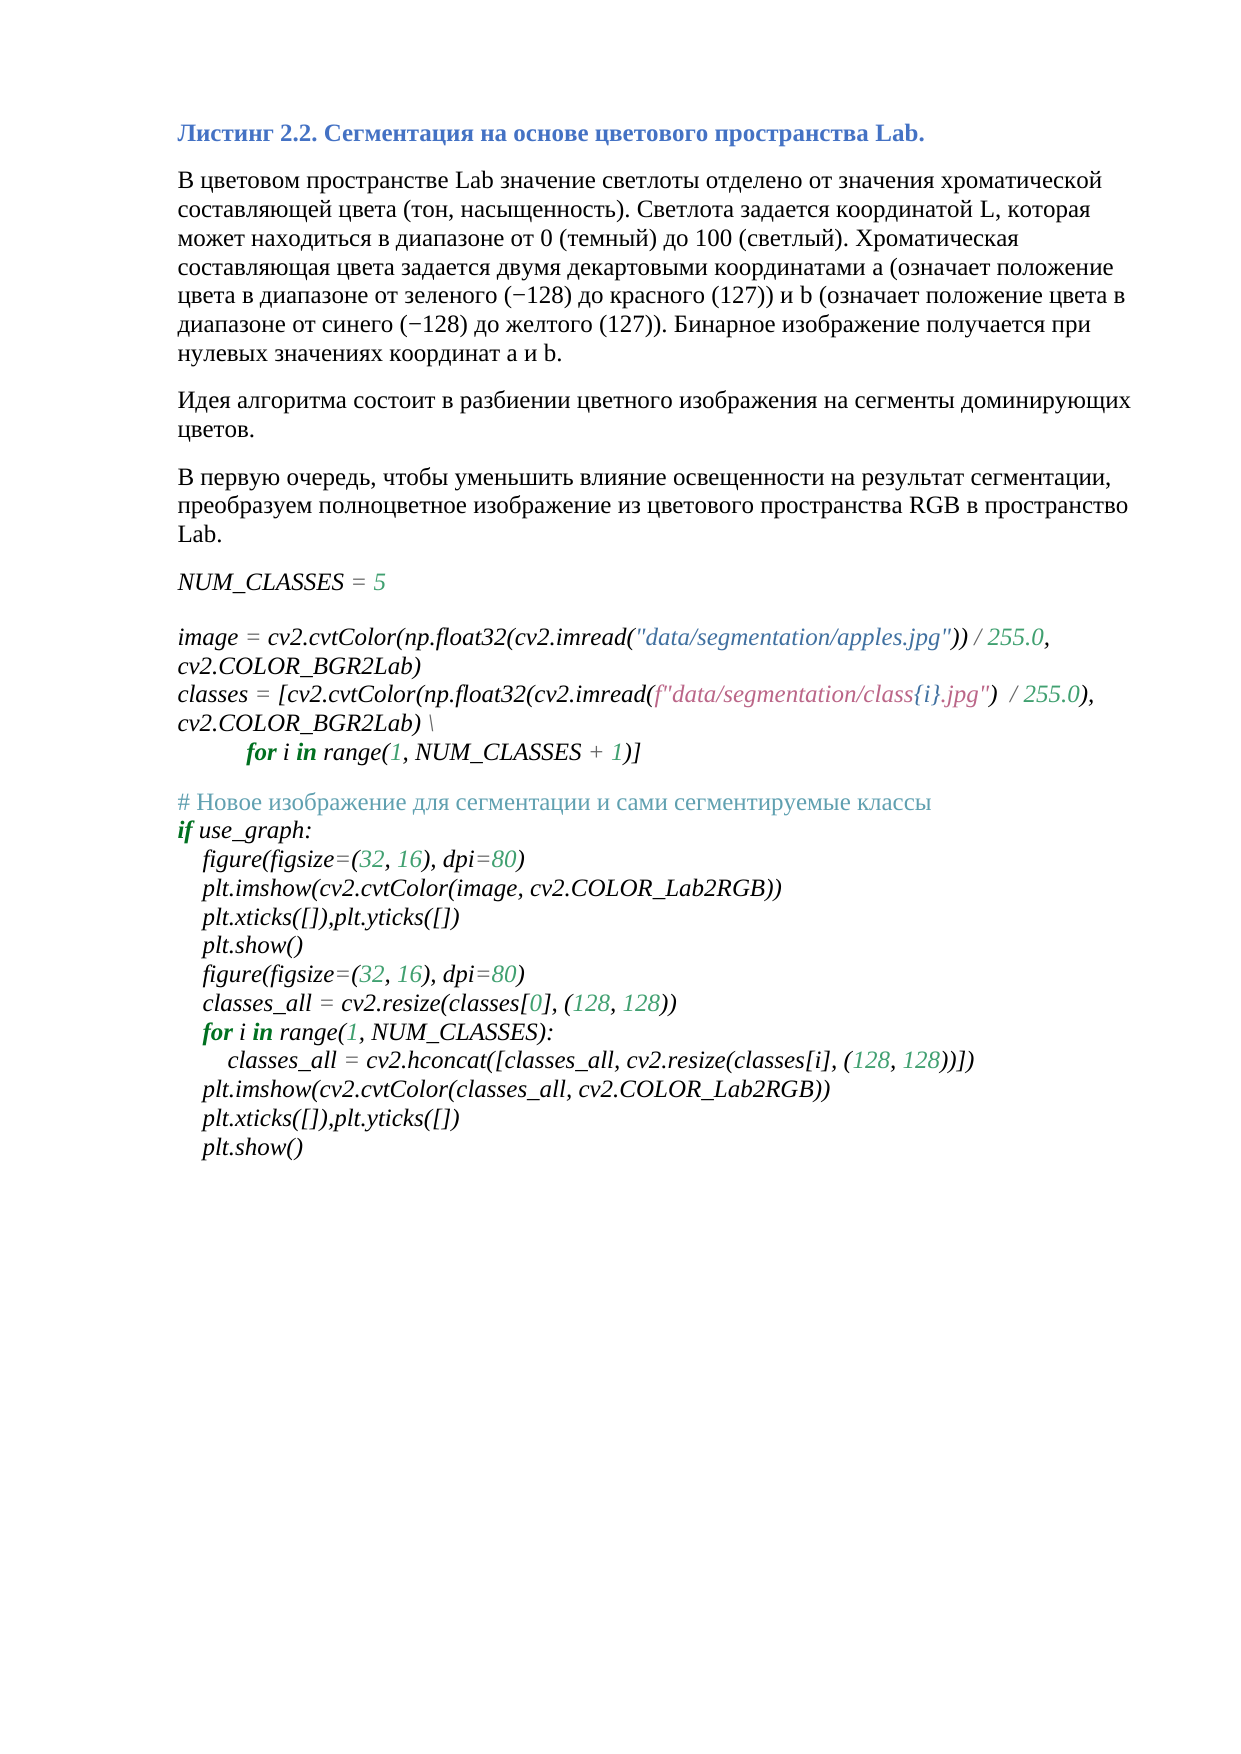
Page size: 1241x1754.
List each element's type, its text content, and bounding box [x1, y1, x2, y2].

text NUM_CLASSES = 5 image = cv2.cvtColor(np.float32(cv2.imread("data/segmentation/apples.jpg")) / 255.0, cv2.COLOR_BGR2Lab) classes = [cv2.cvtColor(np.float32(cv2.imread(f"data/segmentation/class{i}.jpg") / 255.0), cv2.COLOR_BGR2Lab) \ for i in range(1, NUM_CLASSES + 1)] [177, 567, 1152, 766]
subtitle Листинг 2.2. Сегментация на основе цветового пространства Lab. [177, 118, 1152, 147]
text # Новое изображение для сегментации и сами сегментируемые классы if use_graph: figure(figsize=(32, 16), dpi=80) plt.imshow(cv2.cvtColor(image, cv2.COLOR_Lab2RGB)) plt.xticks([]),plt.yticks([]) plt.show() figure(figsize=(32, 16), dpi=80) classes_all = cv2.resize(classes[0], (128, 128)) for i in range(1, NUM_CLASSES): classes_all = cv2.hconcat([classes_all, cv2.resize(classes[i], (128, 128))]) plt.imshow(cv2.cvtColor(classes_all, cv2.COLOR_Lab2RGB)) plt.xticks([]),plt.yticks([]) plt.show() [177, 787, 1152, 1160]
text В цветовом пространстве Lab значение светлоты отделено от значения хроматической составляющей цвета (тон, насыщенность). Светлота задается координатой L, которая может находиться в диапазоне от 0 (темный) до 100 (светлый). Хроматическая составляющая цвета задается двумя декартовыми координатами a (означает положение цвета в диапазоне от зеленого (−128) до красного (127)) и b (означает положение цвета в диапазоне от синего (−128) до желтого (127)). Бинарное изображение получается при нулевых значениях координат a и b. [177, 166, 1152, 367]
text В первую очередь, чтобы уменьшить влияние освещенности на результат сегментации, преобразуем полноцветное изображение из цветового пространства RGB в пространство Lab. [177, 462, 1152, 548]
text Идея алгоритма состоит в разбиении цветного изображения на сегменты доминирующих цветов. [177, 386, 1152, 443]
